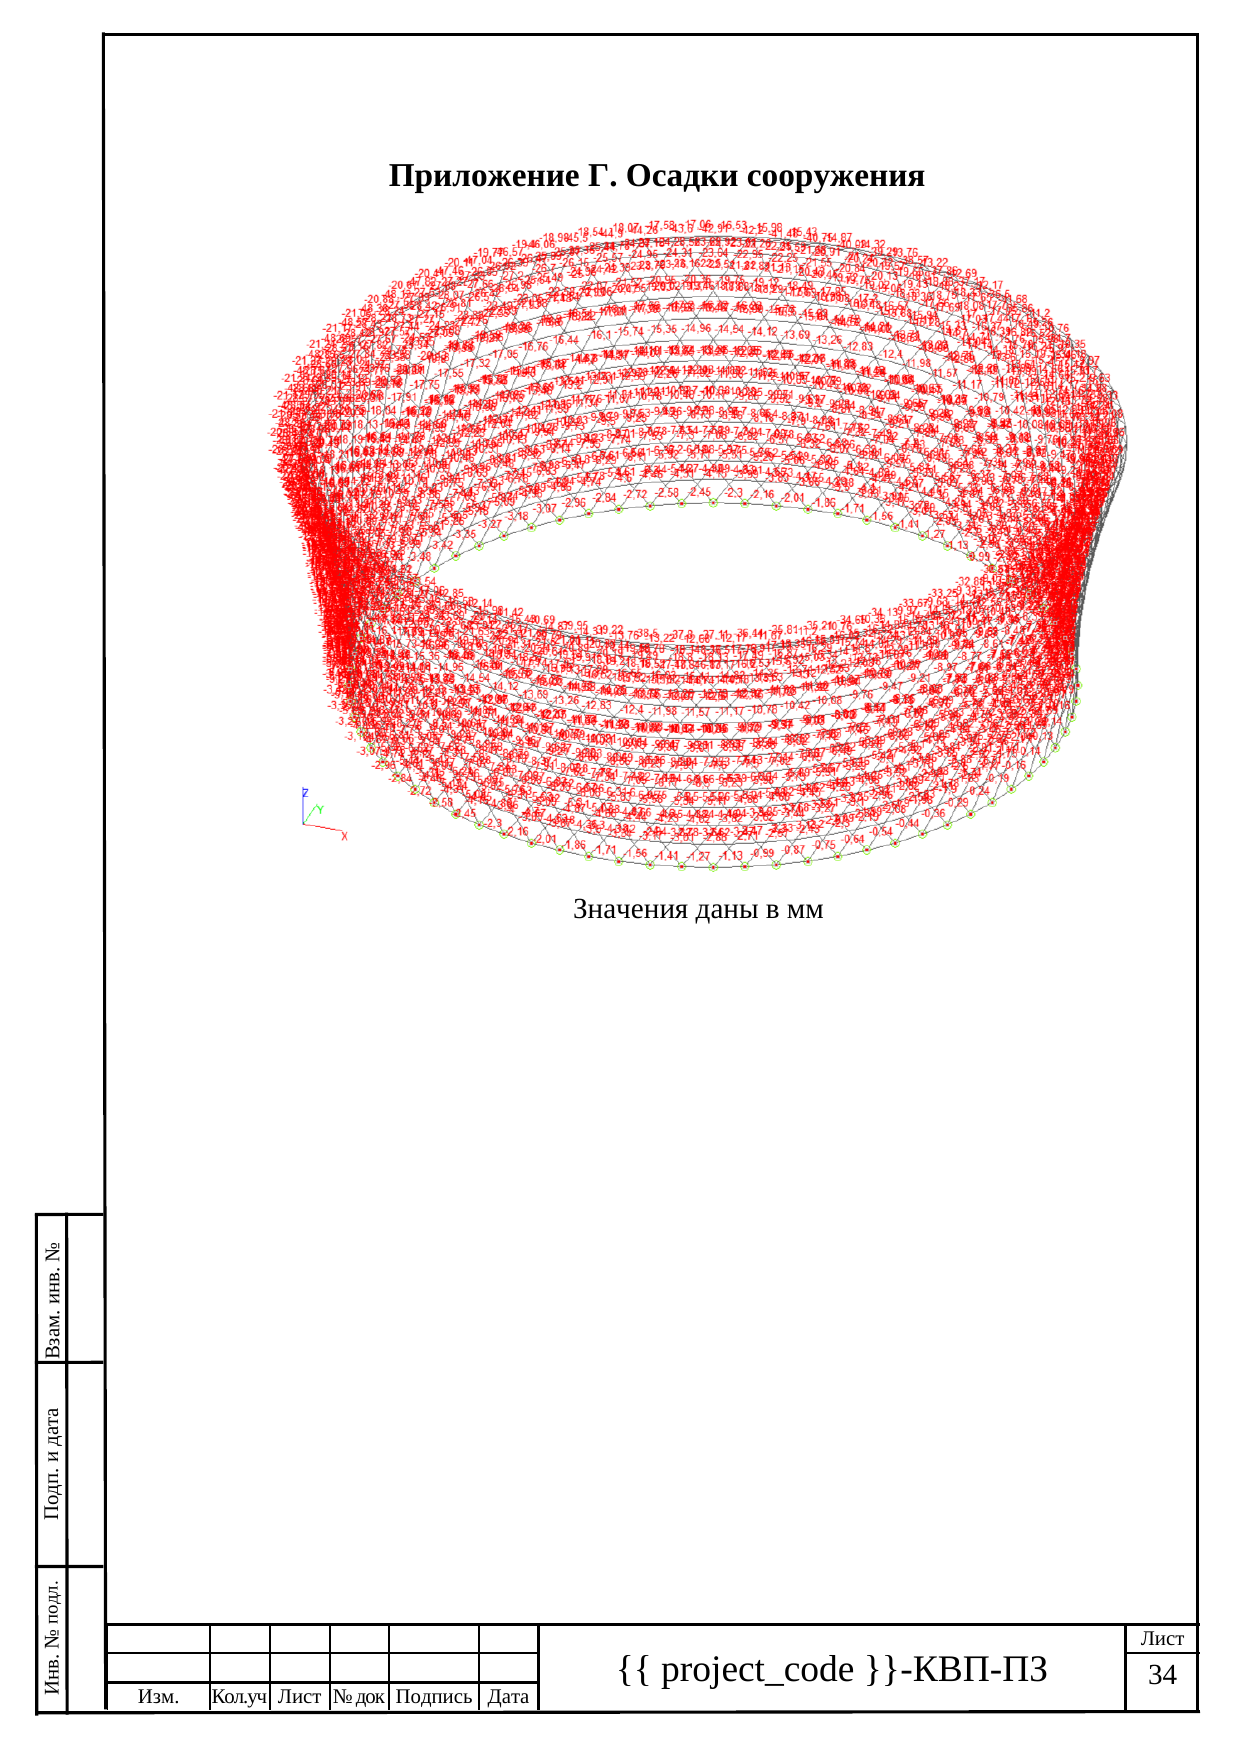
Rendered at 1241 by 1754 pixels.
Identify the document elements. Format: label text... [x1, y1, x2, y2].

text Значения даны в мм [148, 891, 1166, 925]
text Приложение Г. Осадки сооружения [148, 98, 1166, 194]
picture [263, 213, 1134, 875]
